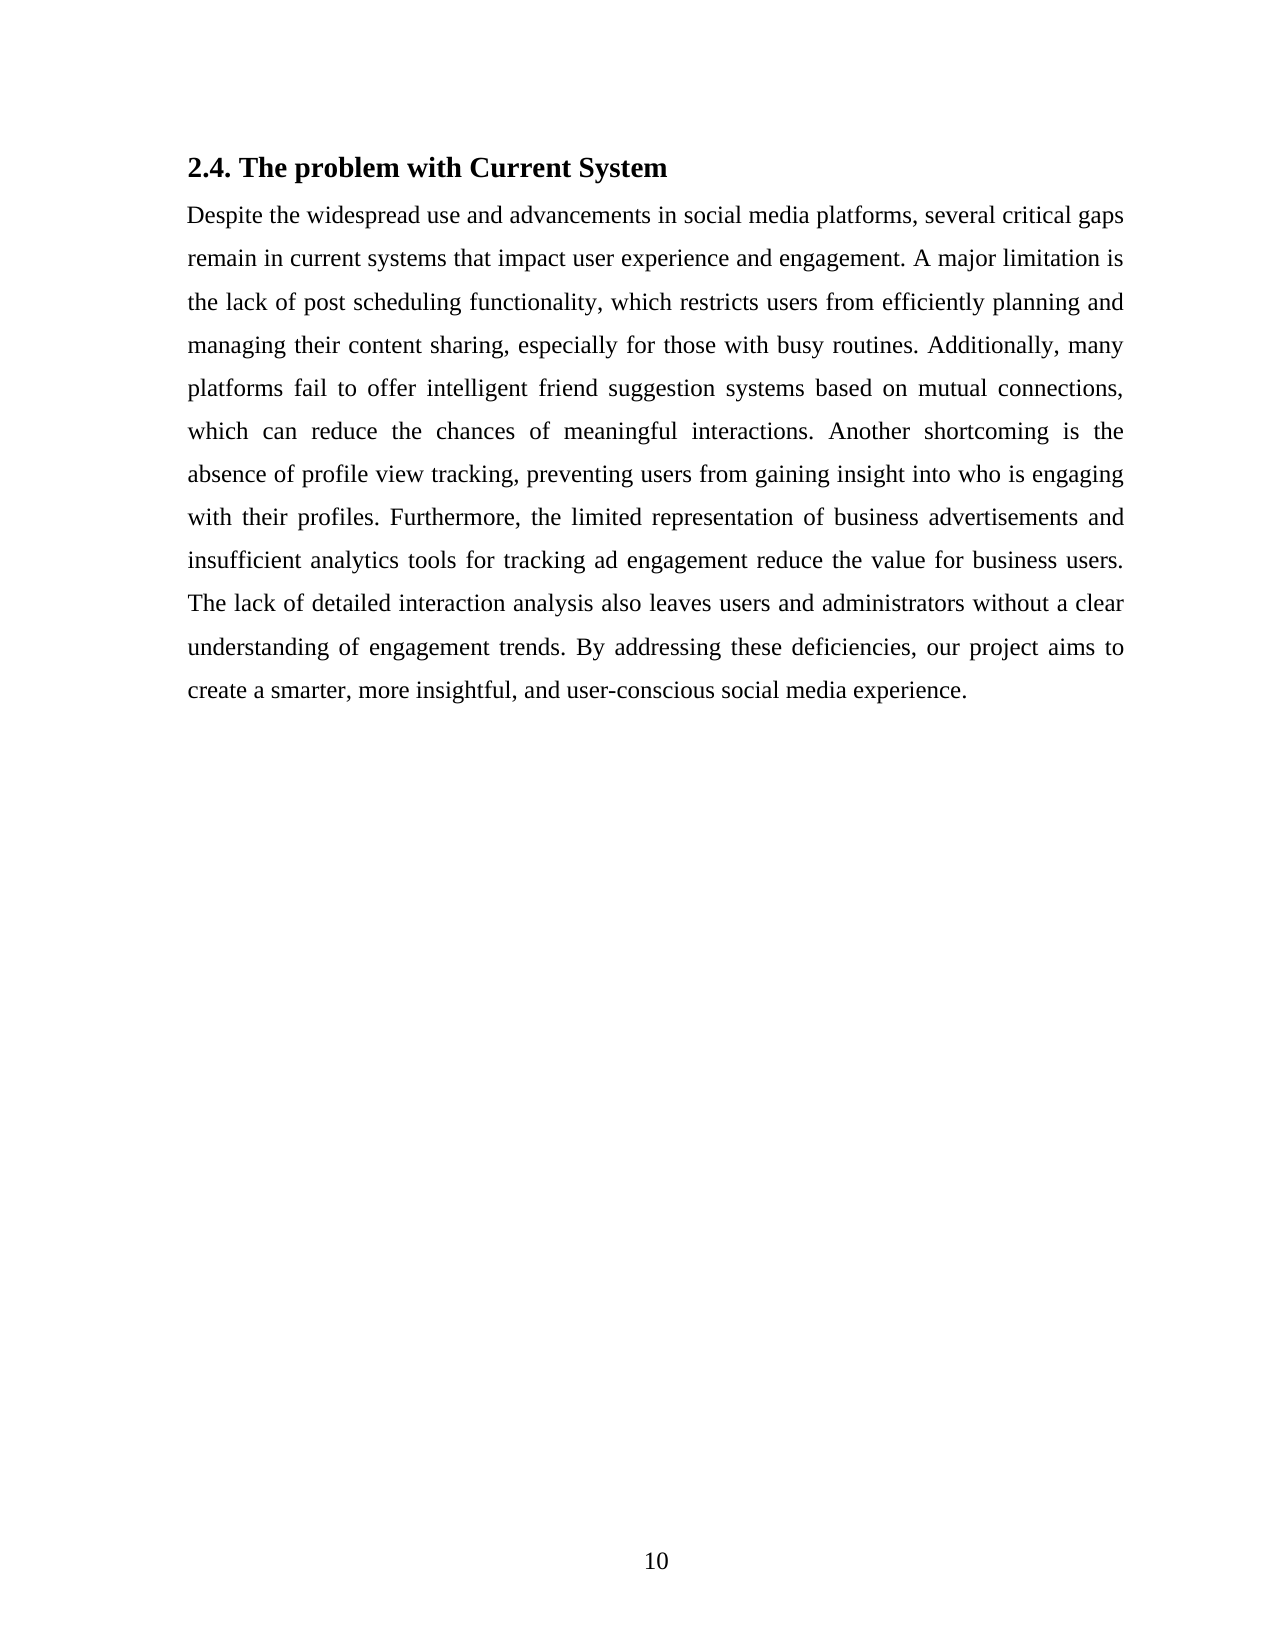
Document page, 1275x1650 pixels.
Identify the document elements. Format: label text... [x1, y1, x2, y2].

subtitle 2.4. The problem with Current System [187, 150, 1125, 183]
text Despite the widespread use and advancements in social media platforms, several critical gaps remain in current systems that impact user experience and engagement. A major limitation is the lack of post scheduling functionality, which restricts users from efficiently planning and managing their content sharing, especially for those with busy routines. Additionally, many platforms fail to offer intelligent friend suggestion systems based on mutual connections, which can reduce the chances of meaningful interactions. Another shortcoming is the absence of profile view tracking, preventing users from gaining insight into who is engaging with their profiles. Furthermore, the limited representation of business advertisements and insufficient analytics tools for tracking ad engagement reduce the value for business users. The lack of detailed interaction analysis also leaves users and administrators without a clear understanding of engagement trends. By addressing these deficiencies, our project aims to create a smarter, more insightful, and user-conscious social media experience. [186, 200, 1125, 703]
